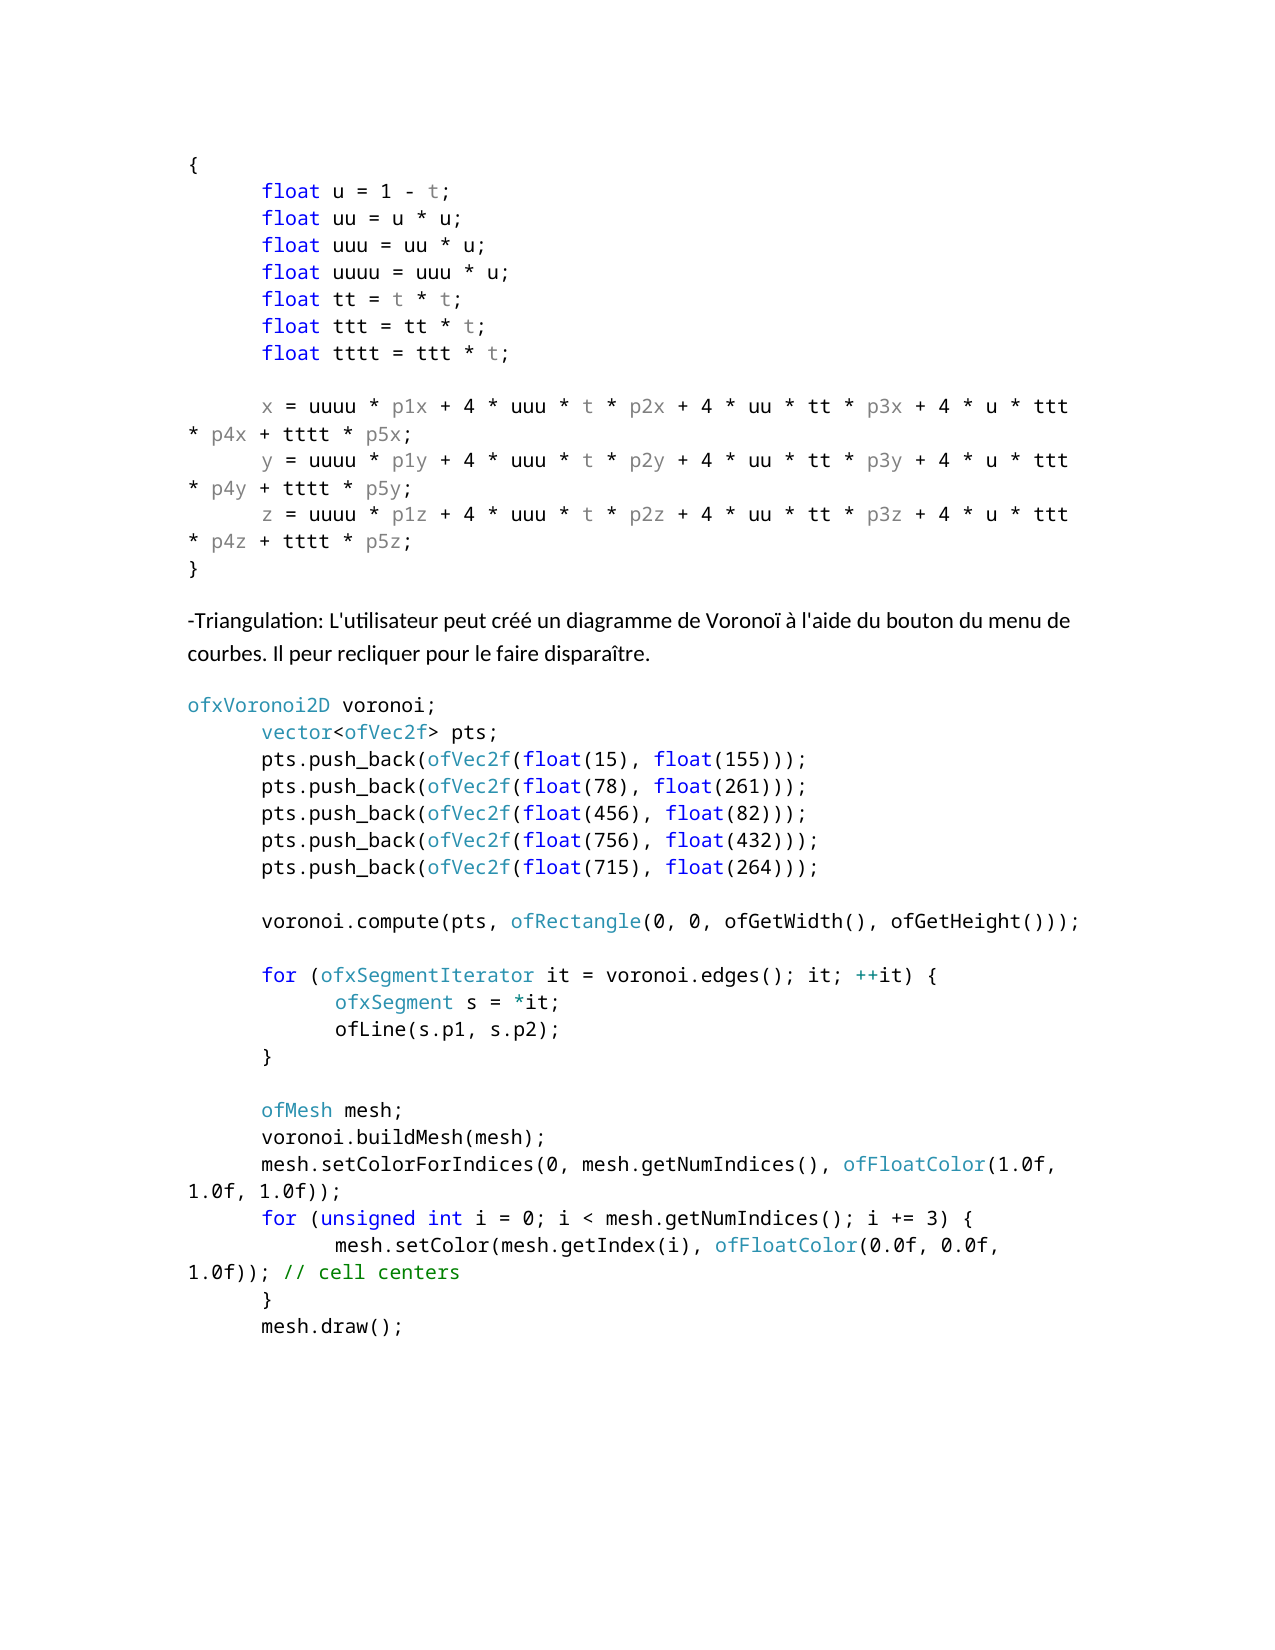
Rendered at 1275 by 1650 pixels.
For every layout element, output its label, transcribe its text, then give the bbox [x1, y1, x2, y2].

text voronoi.buildMesh(mesh); [187, 1123, 1087, 1150]
text mesh.draw(); [187, 1312, 1087, 1339]
text } [187, 1042, 1087, 1069]
text for (unsigned int i = 0; i < mesh.getNumIndices(); i += 3) { [187, 1204, 1087, 1231]
text -Triangulation: L'utilisateur peut créé un diagramme de Voronoï à l'aide du bouton du menu de courbes. Il peur recliquer pour le faire disparaître. [187, 606, 1087, 667]
text voronoi.compute(pts, ofRectangle(0, 0, ofGetWidth(), ofGetHeight())); [187, 907, 1087, 934]
text float uu = u * u; [187, 204, 1087, 231]
text mesh.setColorForIndices(0, mesh.getNumIndices(), ofFloatColor(1.0f, 1.0f, 1.0f)); [187, 1150, 1087, 1204]
text pts.push_back(ofVec2f(float(756), float(432))); [187, 827, 1087, 853]
text pts.push_back(ofVec2f(float(715), float(264))); [187, 853, 1087, 881]
text float tt = t * t; [187, 285, 1087, 312]
text float ttt = tt * t; [187, 312, 1087, 339]
text vector<ofVec2f> pts; [187, 719, 1087, 746]
text float uuuu = uuu * u; [187, 258, 1087, 285]
text ofLine(s.p1, s.p2); [187, 1015, 1087, 1042]
text } [187, 1285, 1087, 1312]
text mesh.setColor(mesh.getIndex(i), ofFloatColor(0.0f, 0.0f, 1.0f)); // cell centers [187, 1231, 1087, 1285]
text } [187, 555, 1087, 582]
text ofMesh mesh; [187, 1096, 1087, 1123]
text pts.push_back(ofVec2f(float(456), float(82))); [187, 799, 1087, 827]
text x = uuuu * p1x + 4 * uuu * t * p2x + 4 * uu * tt * p3x + 4 * u * ttt * p4x + tttt * p5x; [187, 393, 1087, 447]
text pts.push_back(ofVec2f(float(15), float(155))); [187, 746, 1087, 773]
text float u = 1 - t; [187, 177, 1087, 204]
text y = uuuu * p1y + 4 * uuu * t * p2y + 4 * uu * tt * p3y + 4 * u * ttt * p4y + tttt * p5y; [187, 447, 1087, 501]
text for (ofxSegmentIterator it = voronoi.edges(); it; ++it) { [187, 961, 1087, 988]
text float tttt = ttt * t; [187, 339, 1087, 366]
text ofxSegment s = *it; [187, 988, 1087, 1015]
text ofxVoronoi2D voronoi; [187, 692, 1087, 719]
text z = uuuu * p1z + 4 * uuu * t * p2z + 4 * uu * tt * p3z + 4 * u * ttt * p4z + tttt * p5z; [187, 501, 1087, 555]
text pts.push_back(ofVec2f(float(78), float(261))); [187, 773, 1087, 799]
text float uuu = uu * u; [187, 231, 1087, 258]
text { [187, 150, 1087, 177]
